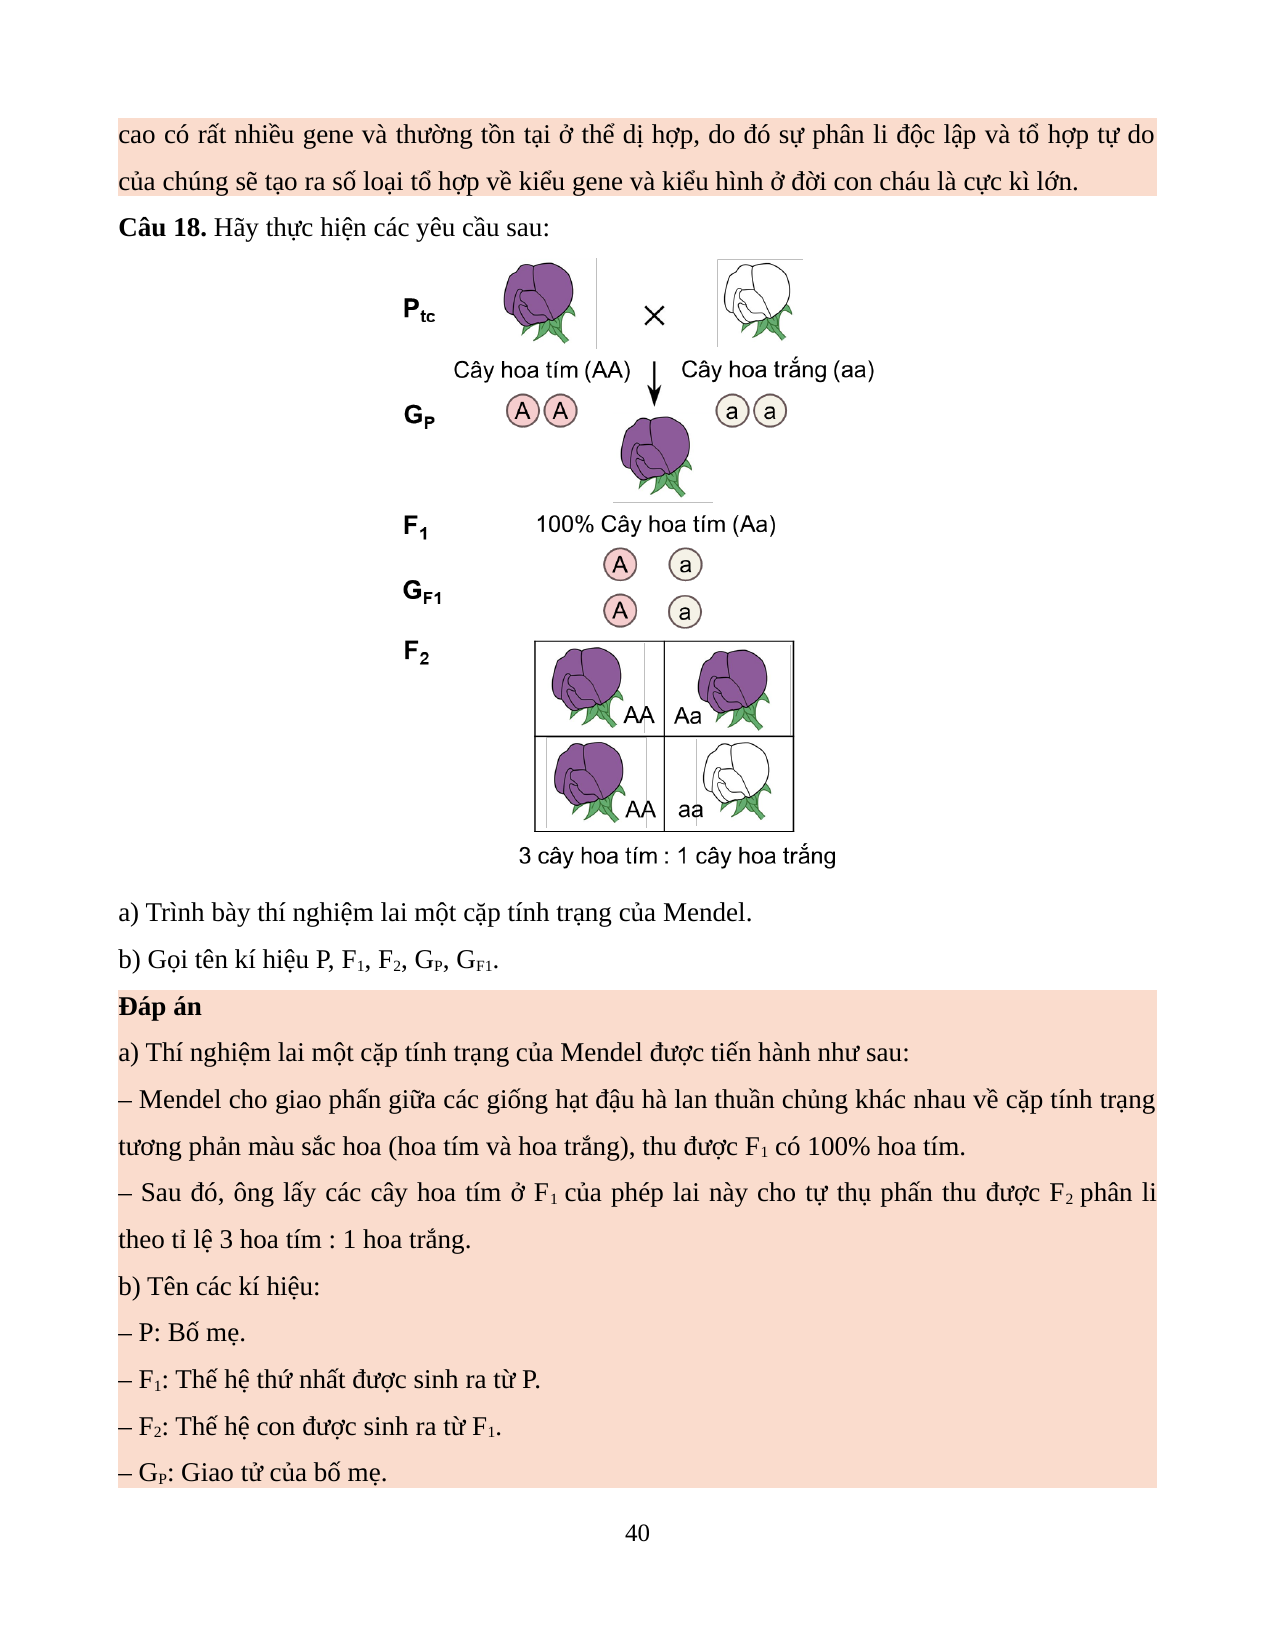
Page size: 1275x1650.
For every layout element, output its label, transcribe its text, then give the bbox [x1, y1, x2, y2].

text – P: Bố mẹ. [118, 1317, 1157, 1348]
text b) Gọi tên kí hiệu P, F1, F2, GP, GF1. [118, 943, 1157, 974]
text – F2: Thế hệ con được sinh ra từ F1. [118, 1410, 1157, 1441]
picture [386, 258, 889, 883]
text – F1: Thế hệ thứ nhất được sinh ra từ P. [118, 1363, 1157, 1394]
text a) Thí nghiệm lai một cặp tính trạng của Mendel được tiến hành như sau: [118, 1037, 1157, 1068]
text – Mendel cho giao phấn giữa các giống hạt đậu hà lan thuần chủng khác nhau về cặp tính trạng tương phản màu sắc hoa (hoa tím và hoa trắng), thu được F1 có 100% hoa tím. [118, 1083, 1157, 1161]
text b) Tên các kí hiệu: [118, 1270, 1157, 1301]
text – Sau đó, ông lấy các cây hoa tím ở F1 của phép lai này cho tự thụ phấn thu được F2 phân li theo tỉ lệ 3 hoa tím : 1 hoa trắng. [118, 1177, 1157, 1254]
text – GP: Giao tử của bố mẹ. [118, 1457, 1157, 1488]
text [118, 118, 1157, 196]
text a) Trình bày thí nghiệm lai một cặp tính trạng của Mendel. [118, 897, 1157, 928]
text Câu 18. Hãy thực hiện các yêu cầu sau: [118, 211, 1157, 243]
text Đáp án [118, 990, 1157, 1021]
